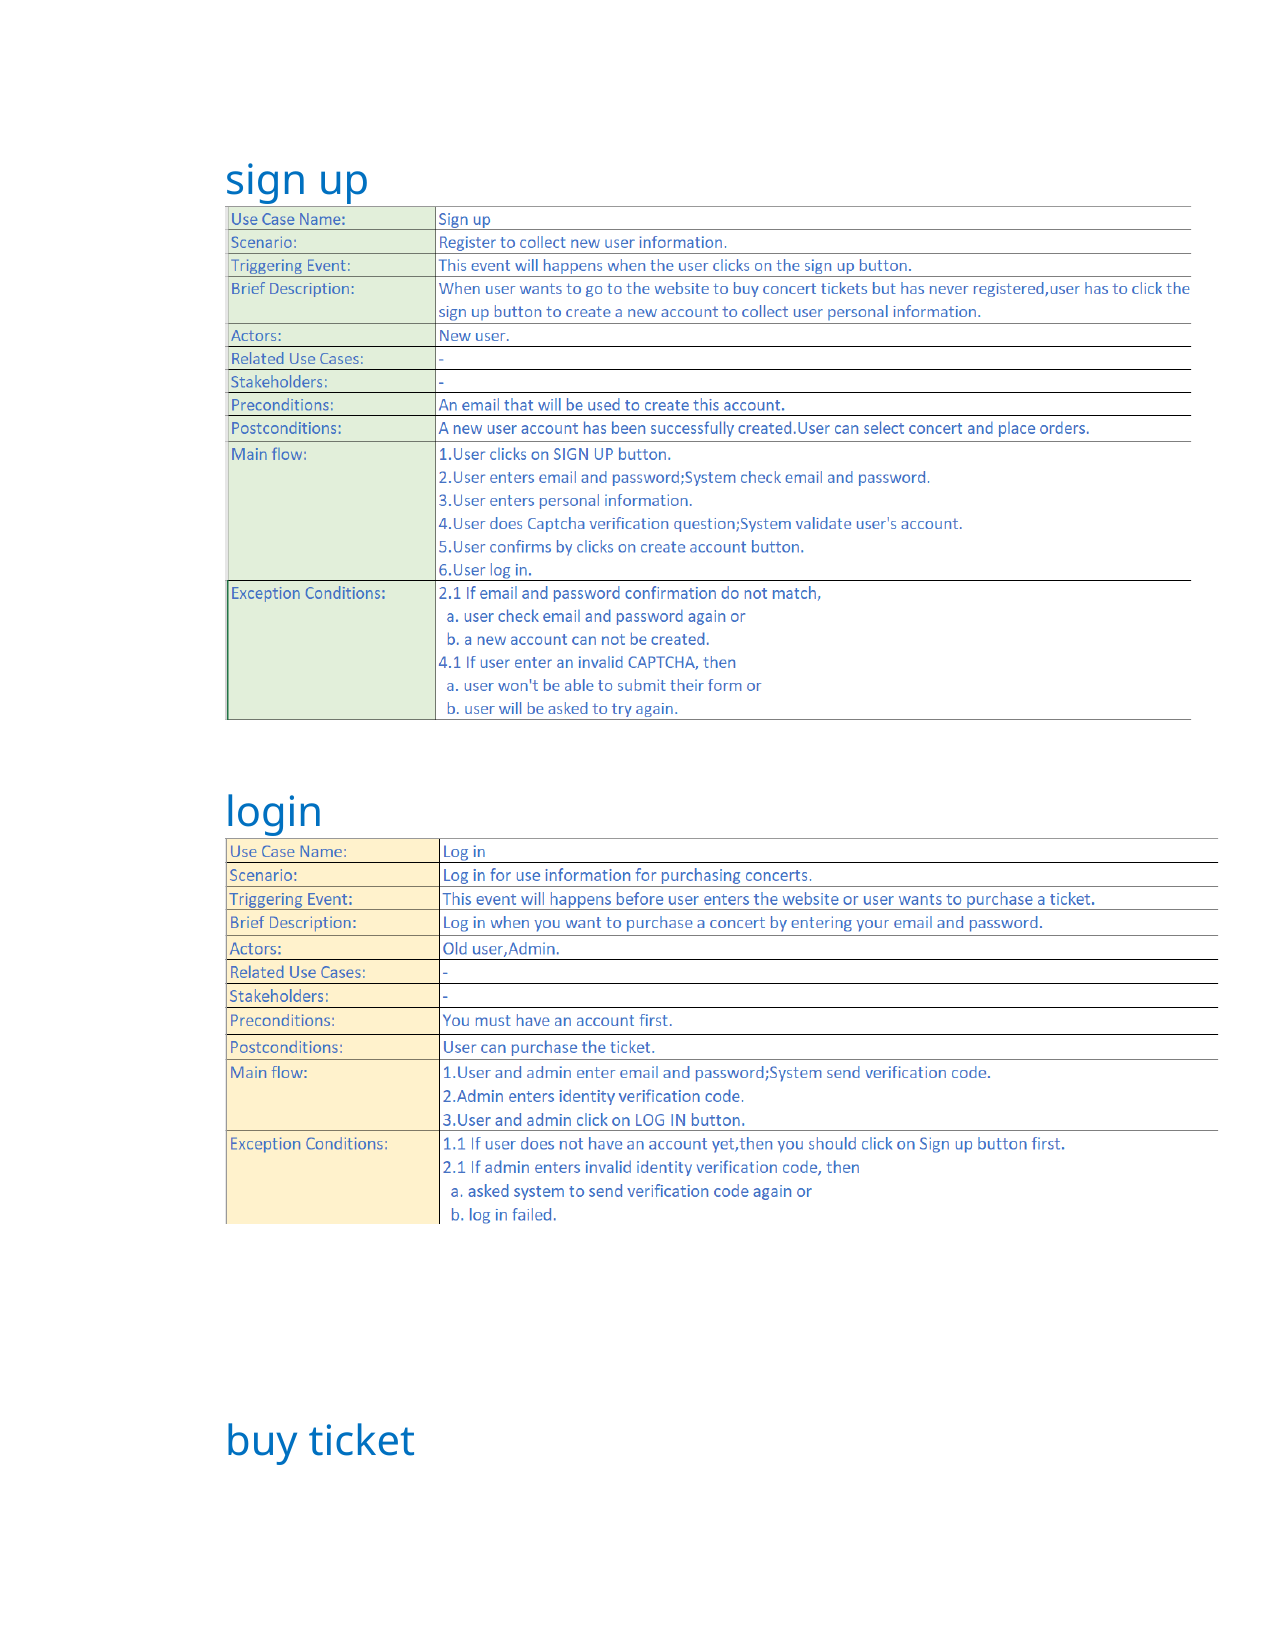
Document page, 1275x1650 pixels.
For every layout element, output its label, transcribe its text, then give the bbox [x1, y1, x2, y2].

picture [225, 206, 1192, 720]
list sign up [225, 150, 1125, 206]
picture [225, 838, 1219, 1224]
list login [225, 782, 1125, 838]
list buy ticket [225, 1411, 1125, 1468]
